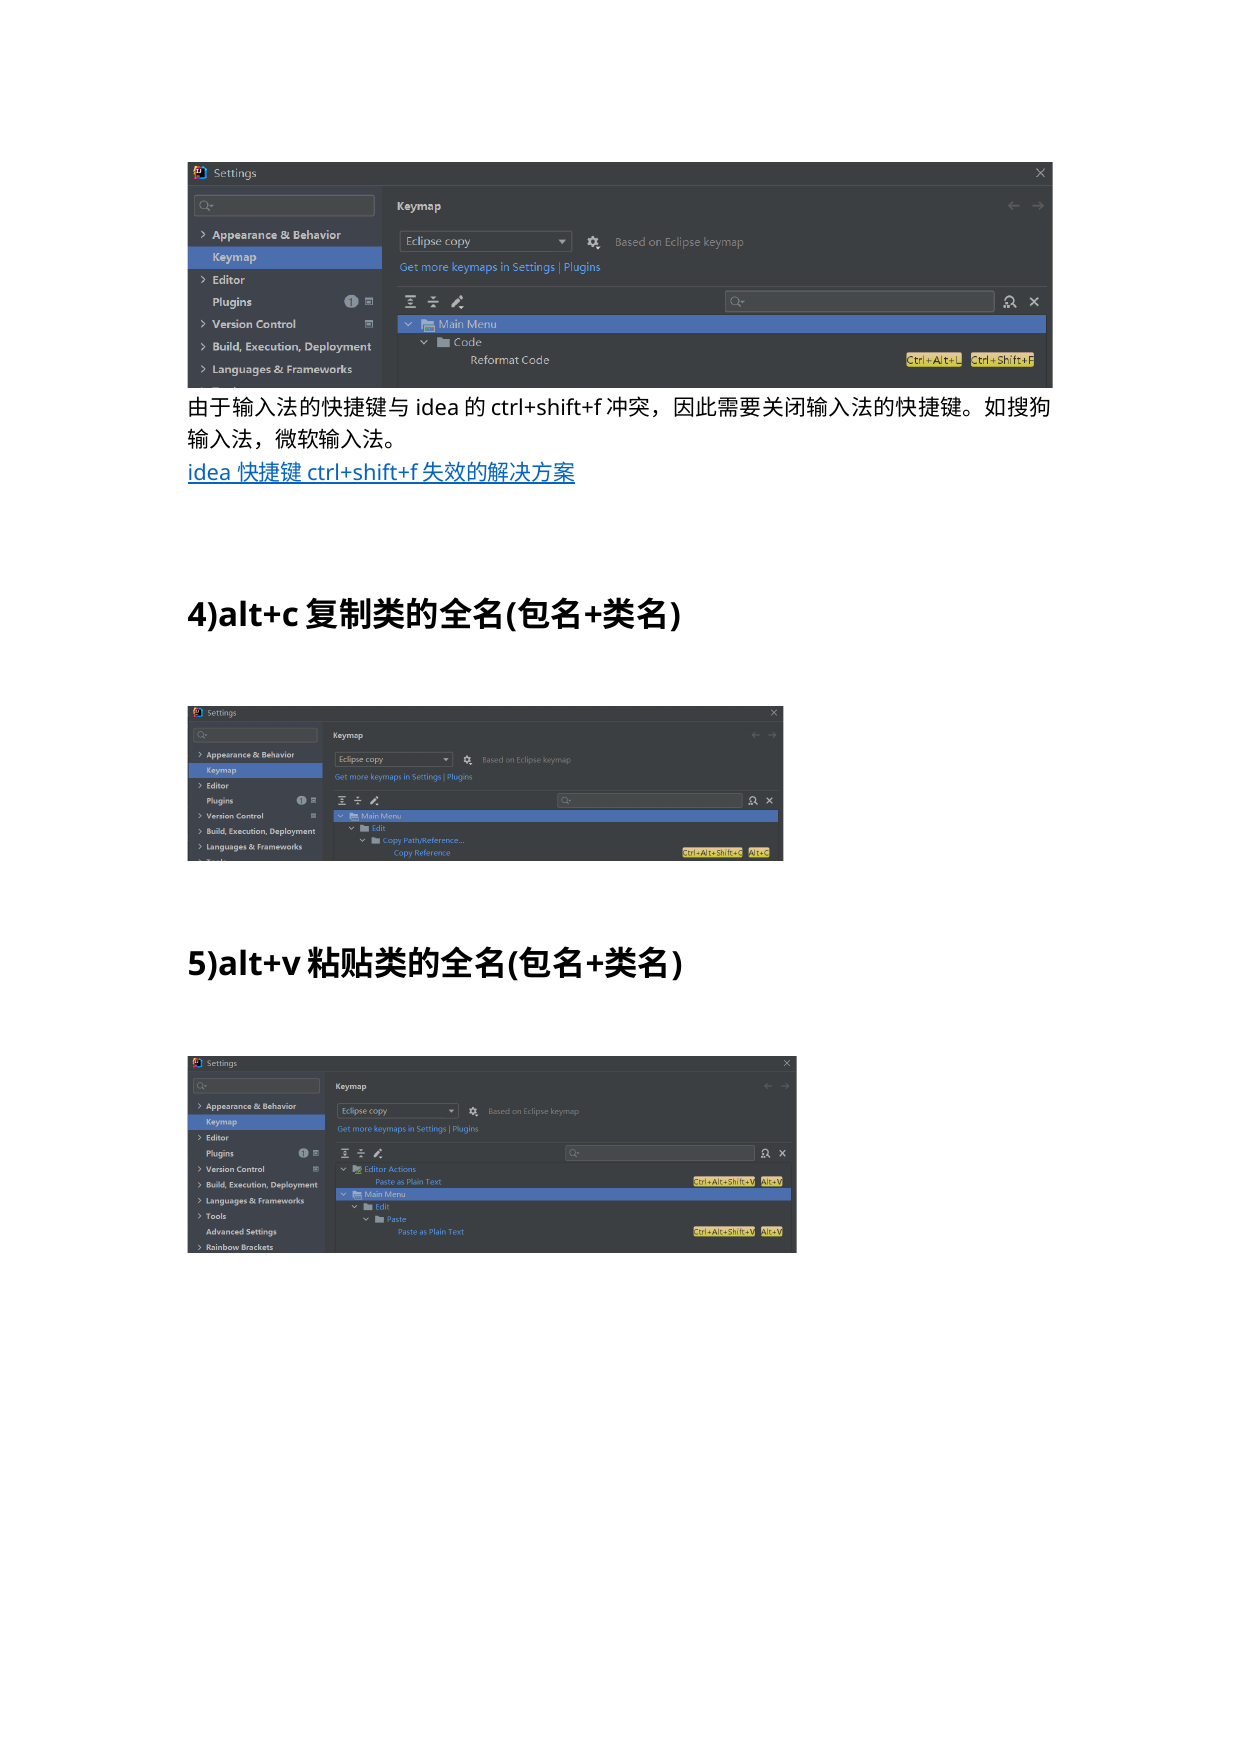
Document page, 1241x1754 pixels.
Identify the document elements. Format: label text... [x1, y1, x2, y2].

picture [187, 162, 1053, 388]
text idea 快捷键ctrl+shift+f失效的解决方案 [187, 454, 1053, 487]
text 由于输入法的快捷键与idea的ctrl+shift+f冲突，因此需要关闭输入法的快捷键。如搜狗输入法，微软输入法。 [187, 389, 1053, 454]
subtitle 4)alt+c复制类的全名(包名+类名) [187, 579, 1053, 644]
subtitle 5)alt+v粘贴类的全名(包名+类名) [187, 928, 1053, 993]
picture [187, 706, 784, 861]
picture [187, 1056, 797, 1253]
